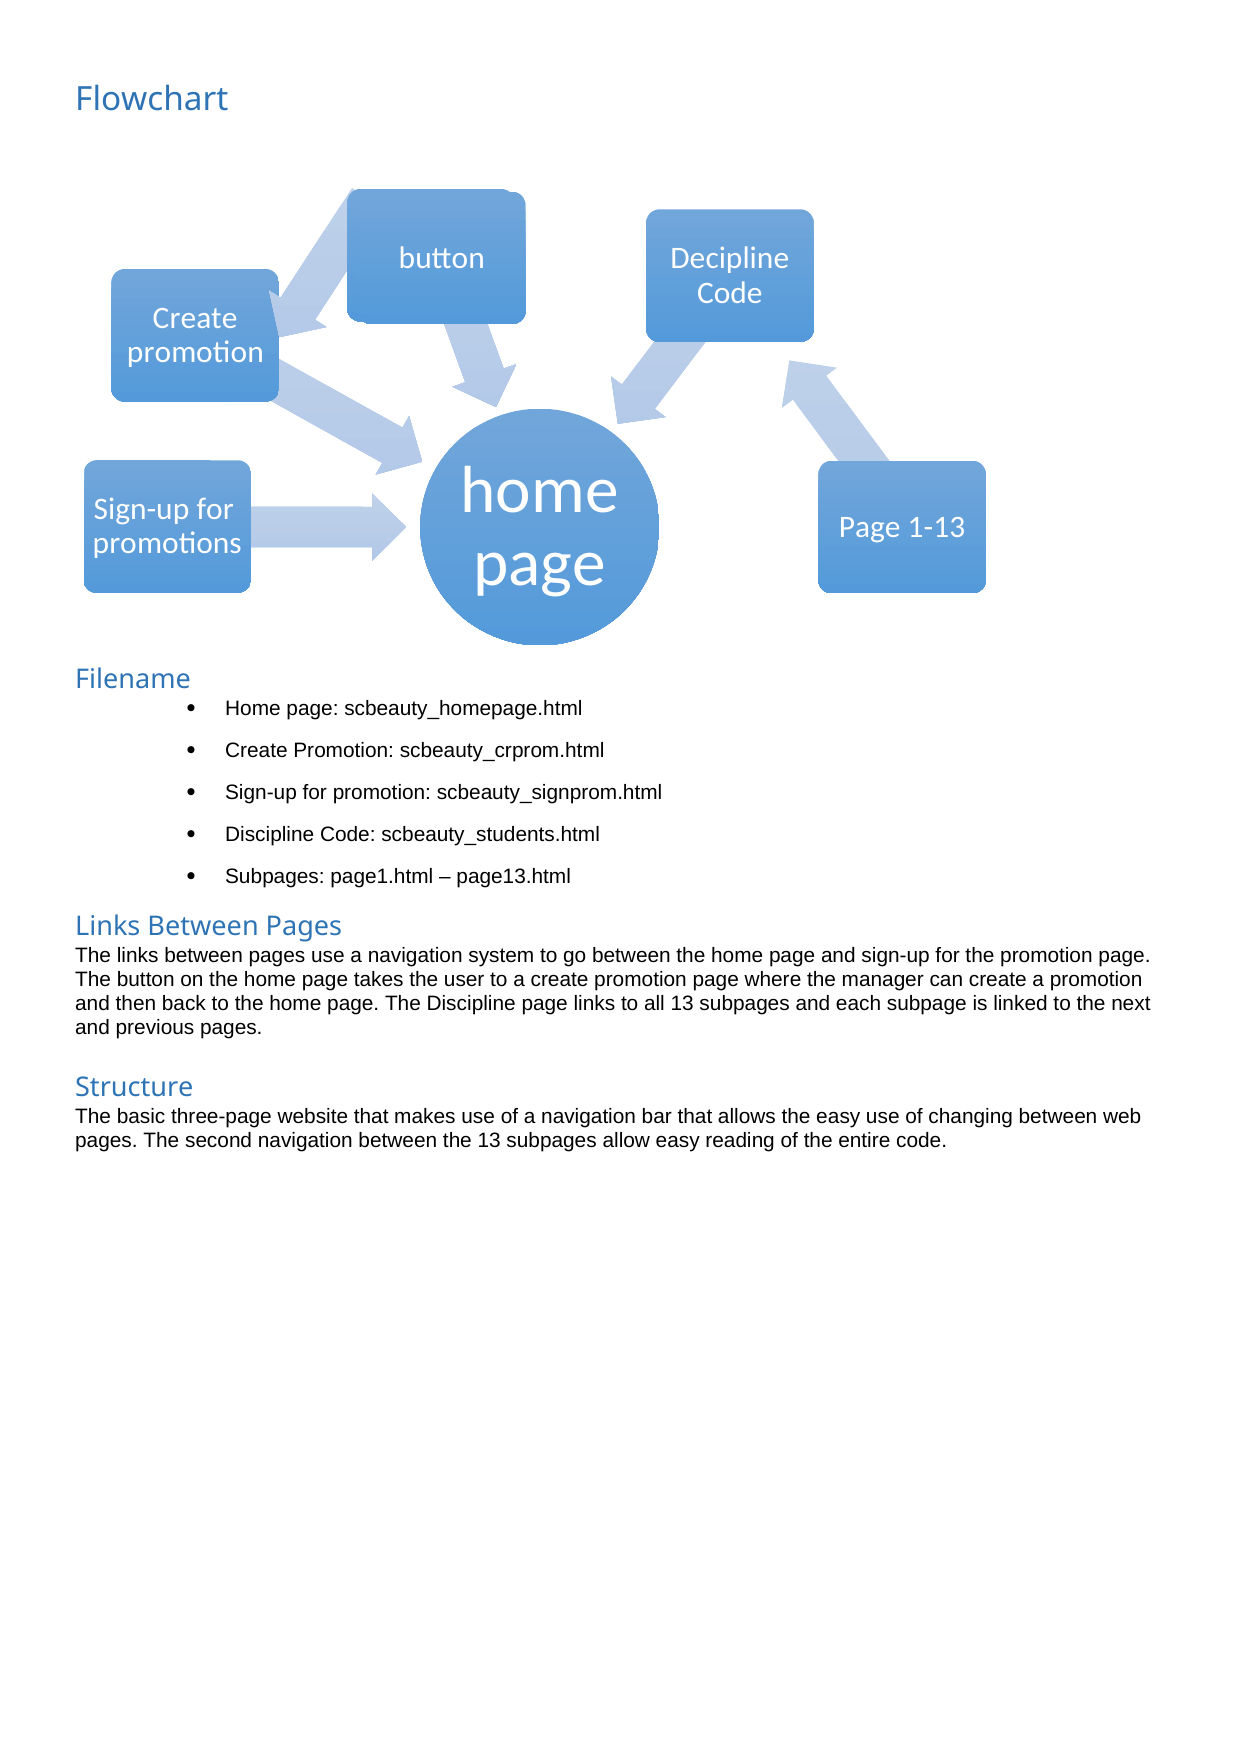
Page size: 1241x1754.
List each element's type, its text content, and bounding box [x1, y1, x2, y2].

list Subpages: page1.html – page13.html [187, 864, 1165, 888]
text The links between pages use a navigation system to go between the home page and sign-up for the promotion page. The button on the home page takes the user to a create promotion page where the manager can create a promotion and then back to the home page. The Discipline page links to all 13 subpages and each subpage is linked to the next and previous pages. [75, 943, 1165, 1039]
list Create Promotion: scbeauty_crprom.html [187, 738, 1165, 762]
subtitle Links Between Pages [75, 906, 1165, 943]
list Home page: scbeauty_homepage.html [187, 696, 1165, 720]
text The basic three-page website that makes use of a navigation bar that allows the easy use of changing between web pages. The second navigation between the 13 subpages allow easy reading of the entire code. [75, 1104, 1165, 1152]
subtitle Flowchart [75, 75, 1165, 120]
list Discipline Code: scbeauty_students.html [187, 822, 1165, 846]
subtitle Structure [75, 1067, 1165, 1104]
subtitle Filename [75, 659, 1165, 696]
list Sign-up for promotion: scbeauty_signprom.html [187, 780, 1165, 804]
